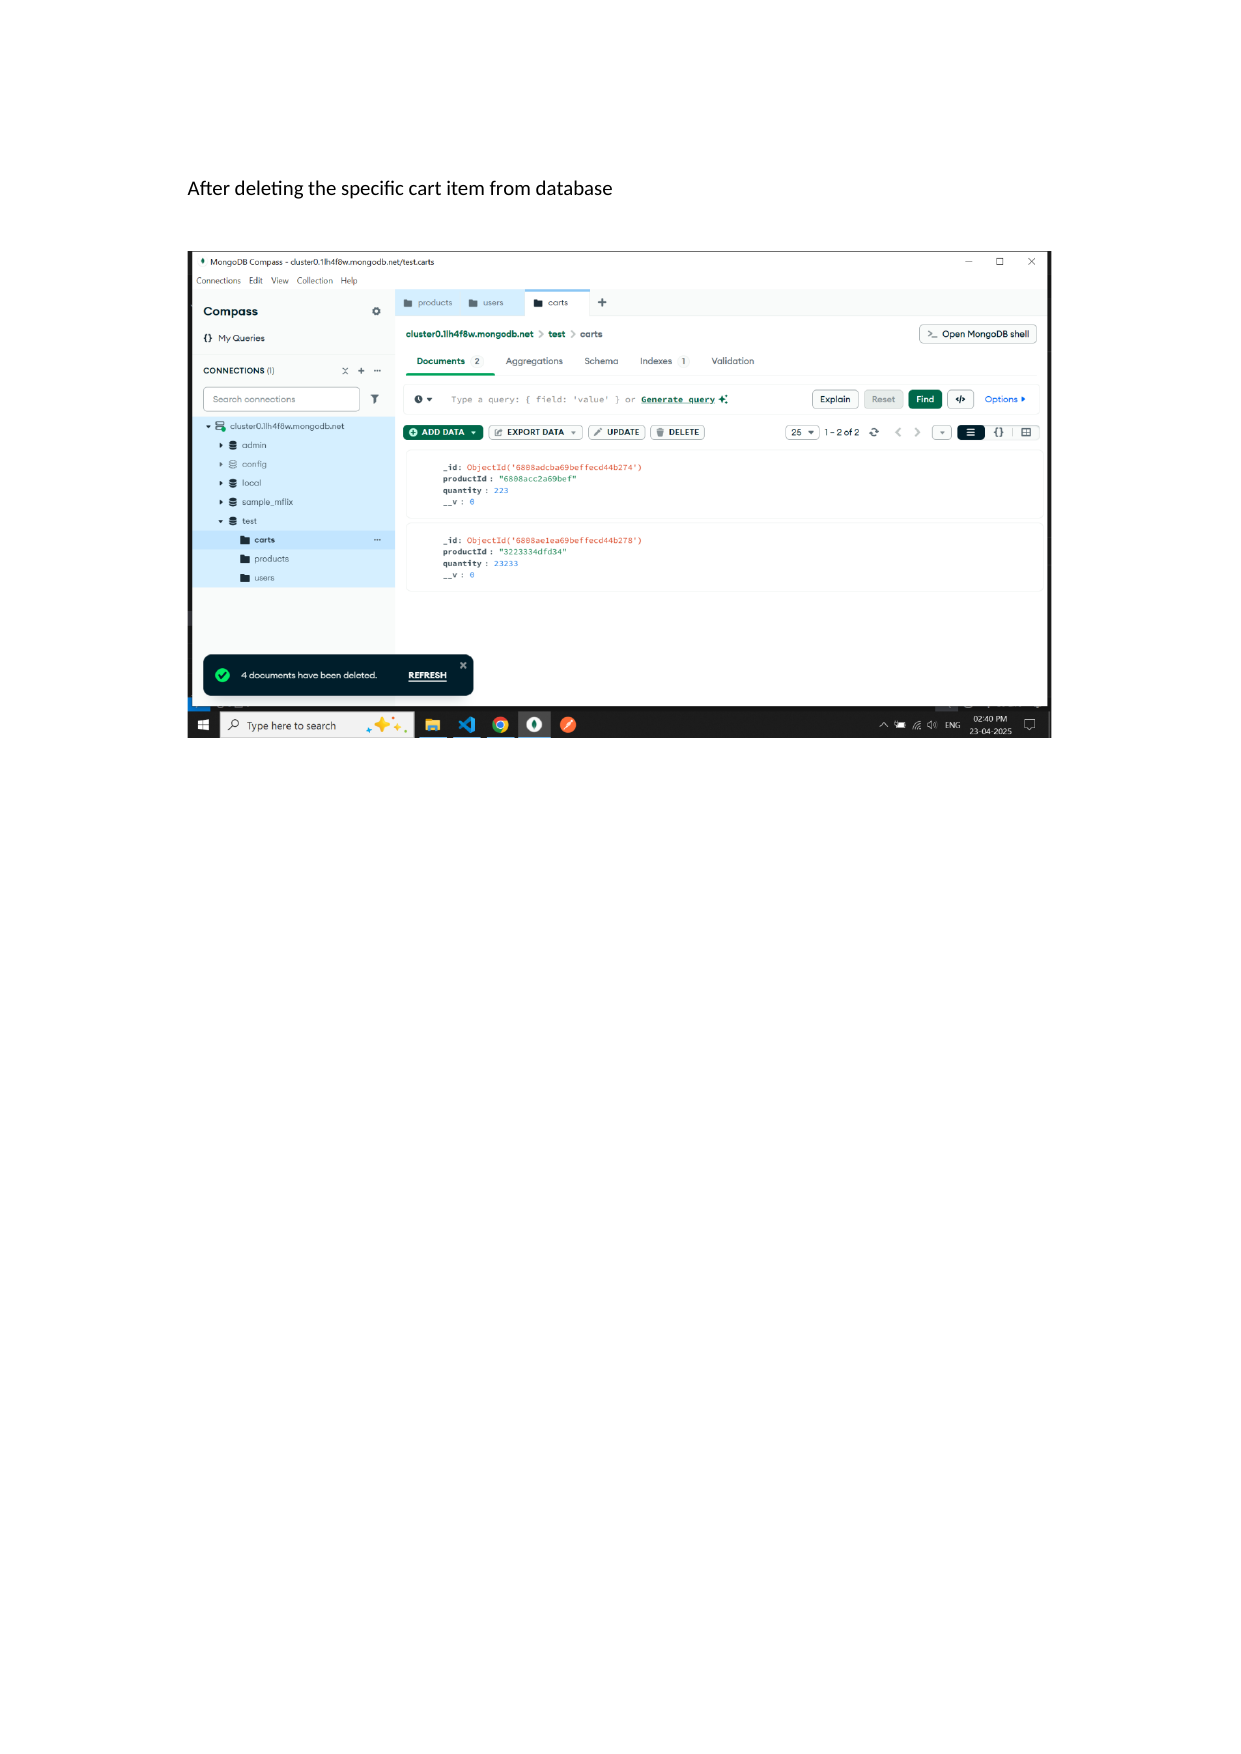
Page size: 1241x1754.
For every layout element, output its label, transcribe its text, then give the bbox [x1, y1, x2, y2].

text After deleting the specific cart item from database [187, 175, 1053, 201]
picture [187, 251, 1052, 738]
